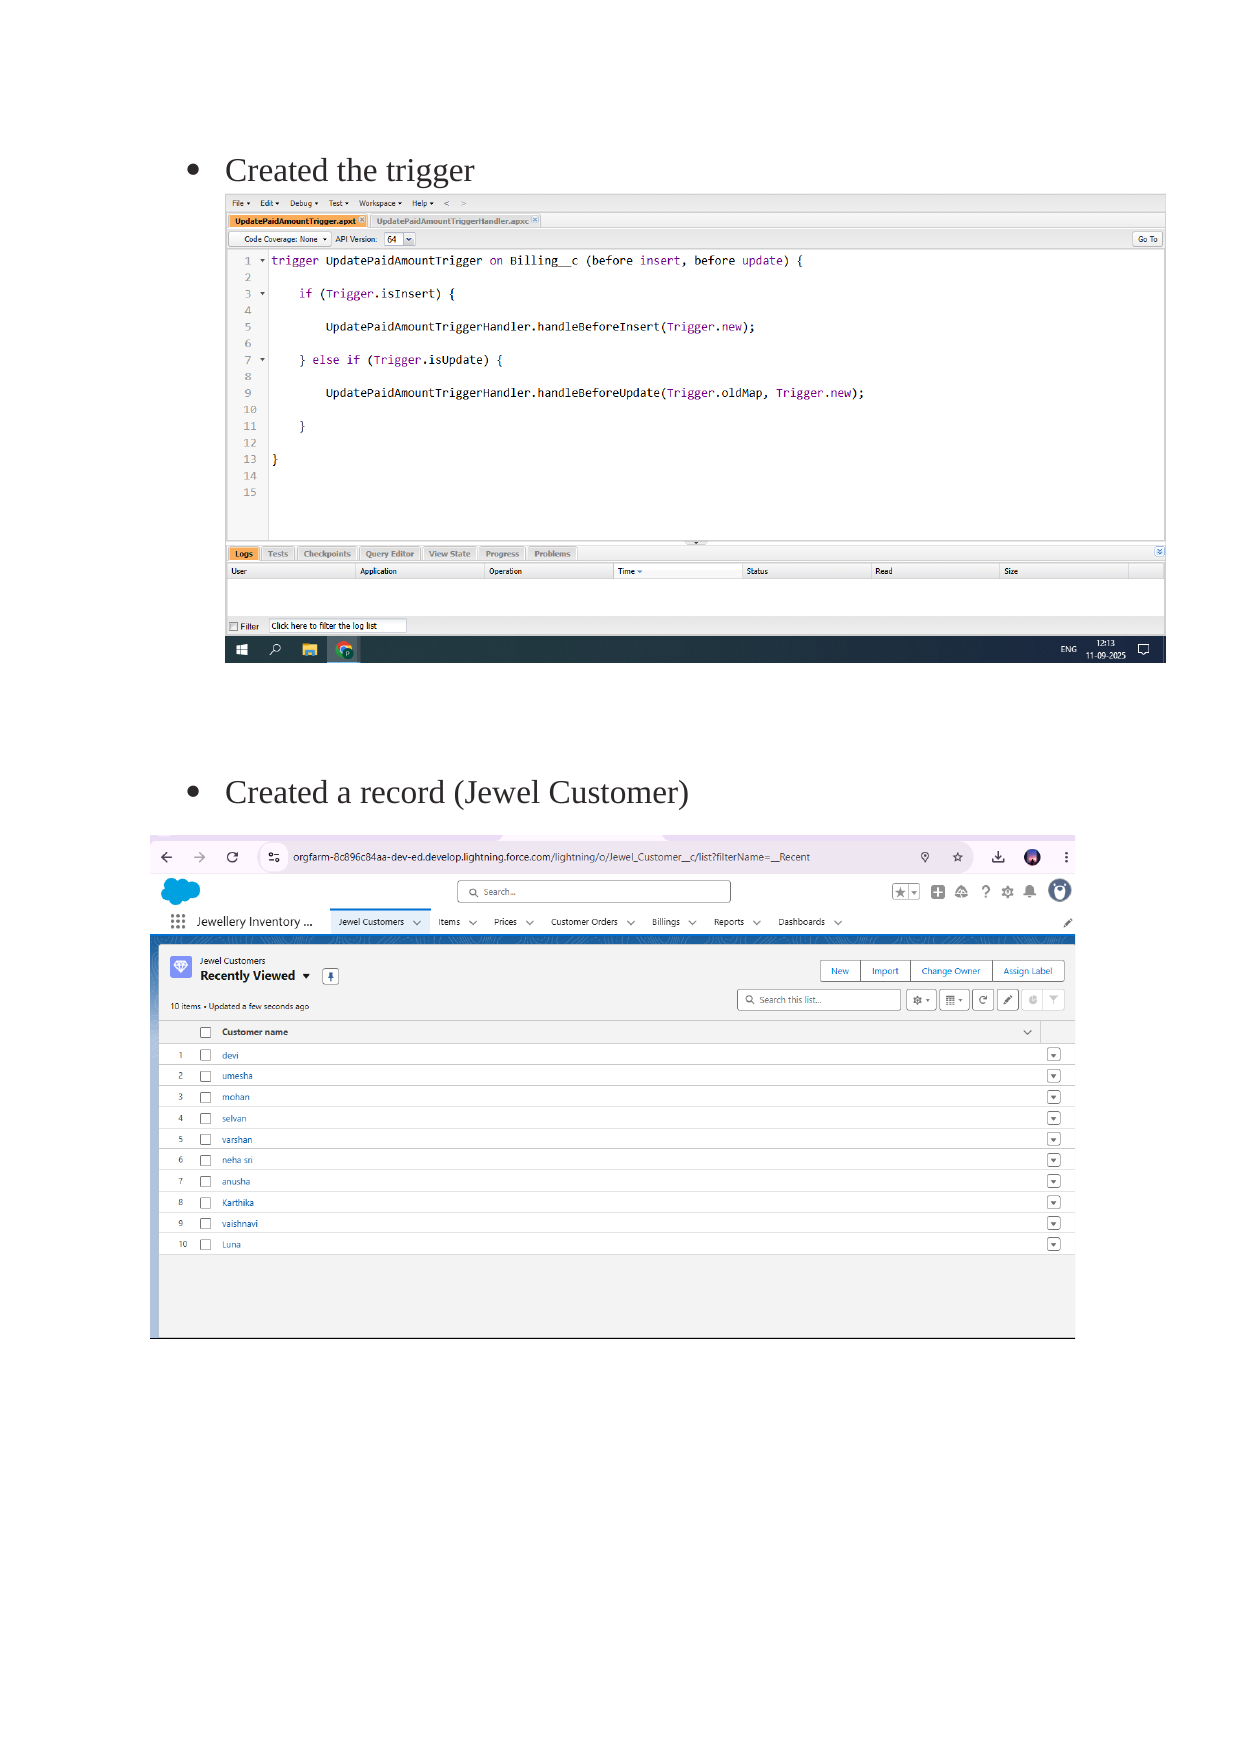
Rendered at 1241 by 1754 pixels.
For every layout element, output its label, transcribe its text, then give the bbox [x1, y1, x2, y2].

picture [225, 192, 1166, 663]
subtitle Created a record (Jewel Customer) [187, 764, 1090, 811]
picture [150, 835, 1075, 1339]
